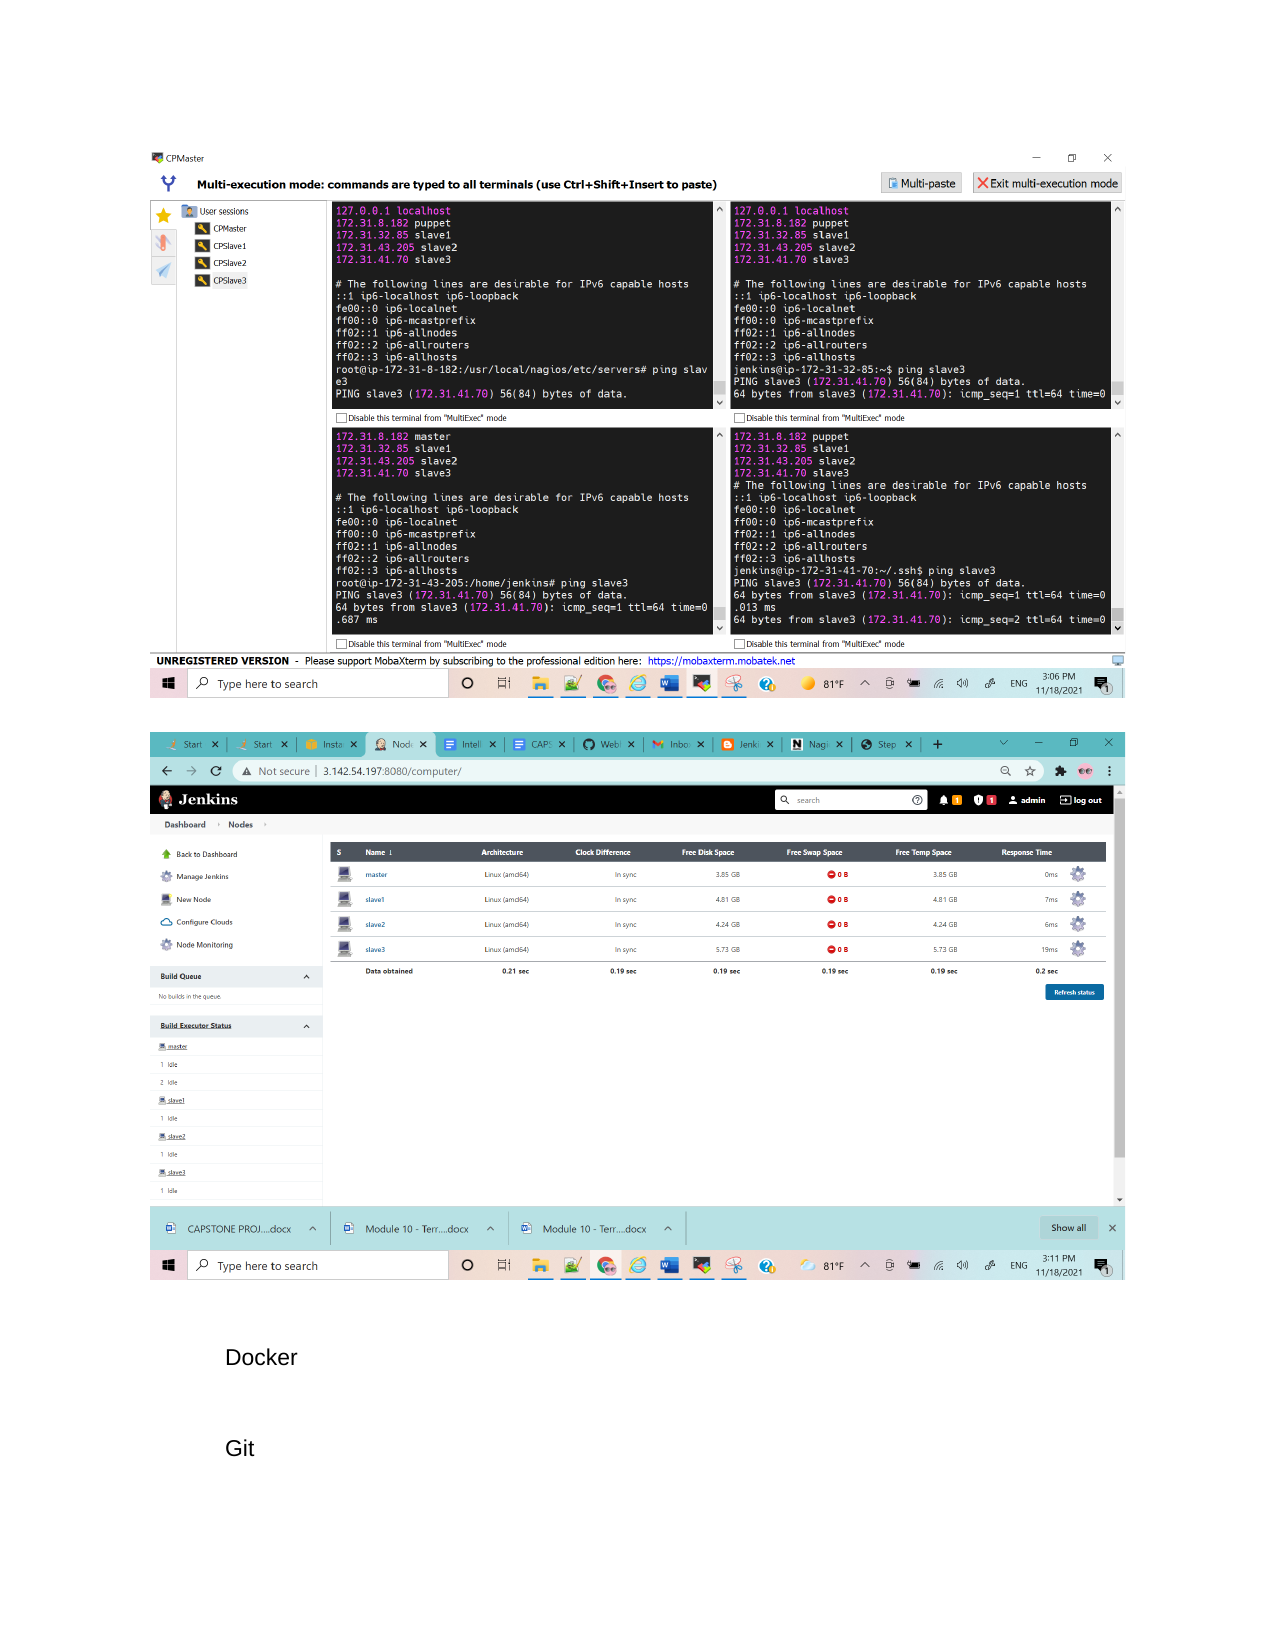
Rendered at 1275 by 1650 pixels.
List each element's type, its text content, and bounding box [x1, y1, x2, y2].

text Docker [225, 1344, 1125, 1371]
picture [150, 150, 1125, 698]
picture [150, 732, 1125, 1280]
text Git [225, 1435, 1125, 1461]
